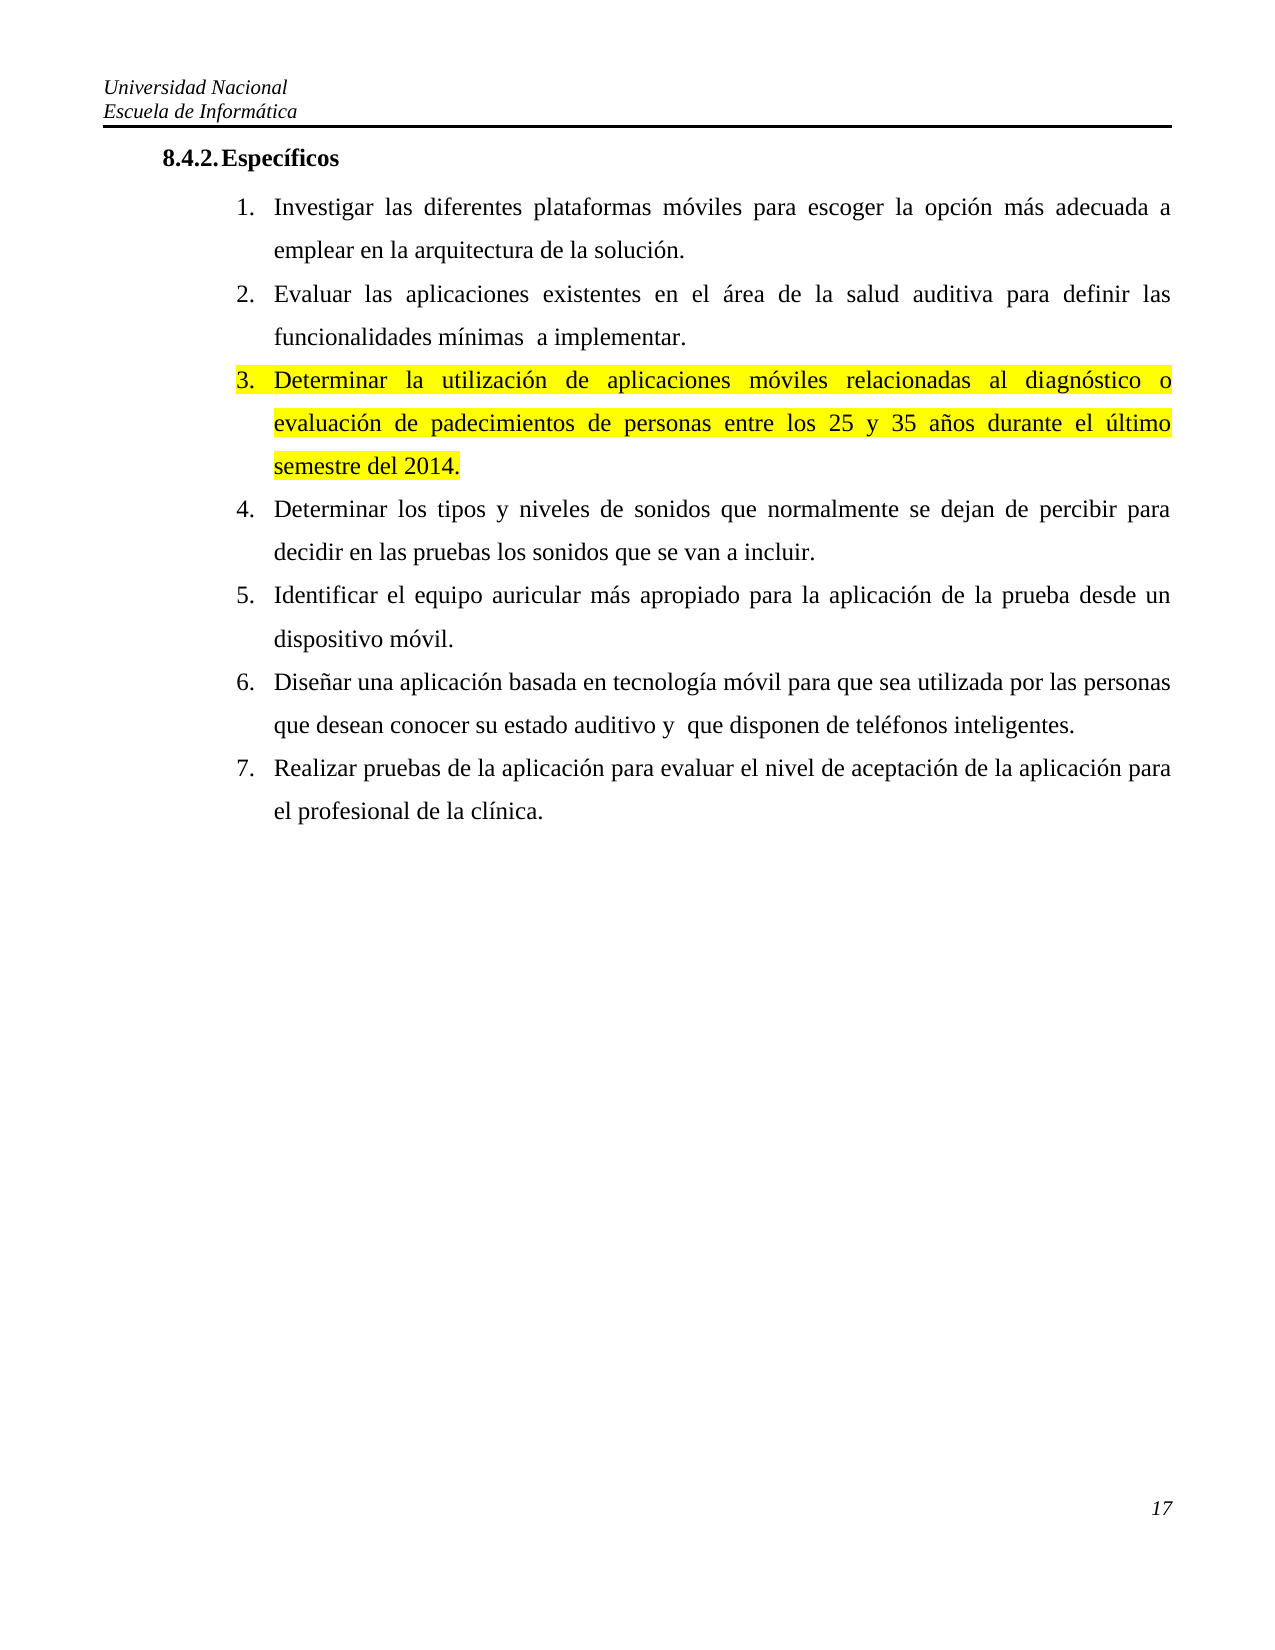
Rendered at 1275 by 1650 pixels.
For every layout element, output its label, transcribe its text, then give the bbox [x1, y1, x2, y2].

list Determinar los tipos y niveles de sonidos que normalmente se dejan de percibir para decidir en las pruebas los sonidos que se van a incluir. [236, 494, 1172, 566]
list Investigar las diferentes plataformas móviles para escoger la opción más adecuada a emplear en la arquitectura de la solución. [236, 192, 1172, 264]
text Específicos [162, 143, 1172, 172]
list Realizar pruebas de la aplicación para evaluar el nivel de aceptación de la aplicación para el profesional de la clínica. [236, 753, 1172, 825]
list Diseñar una aplicación basada en tecnología móvil para que sea utilizada por las personas que desean conocer su estado auditivo y que disponen de teléfonos inteligentes. [236, 667, 1172, 739]
list Evaluar las aplicaciones existentes en el área de la salud auditiva para definir las funcionalidades mínimas a implementar. [236, 279, 1172, 351]
list Identificar el equipo auricular más apropiado para la aplicación de la prueba desde un dispositivo móvil. [236, 581, 1172, 652]
list Determinar la utilización de aplicaciones móviles relacionadas al diagnóstico o evaluación de padecimientos de personas entre los 25 y 35 años durante el último semestre del 2014. [236, 365, 1172, 480]
